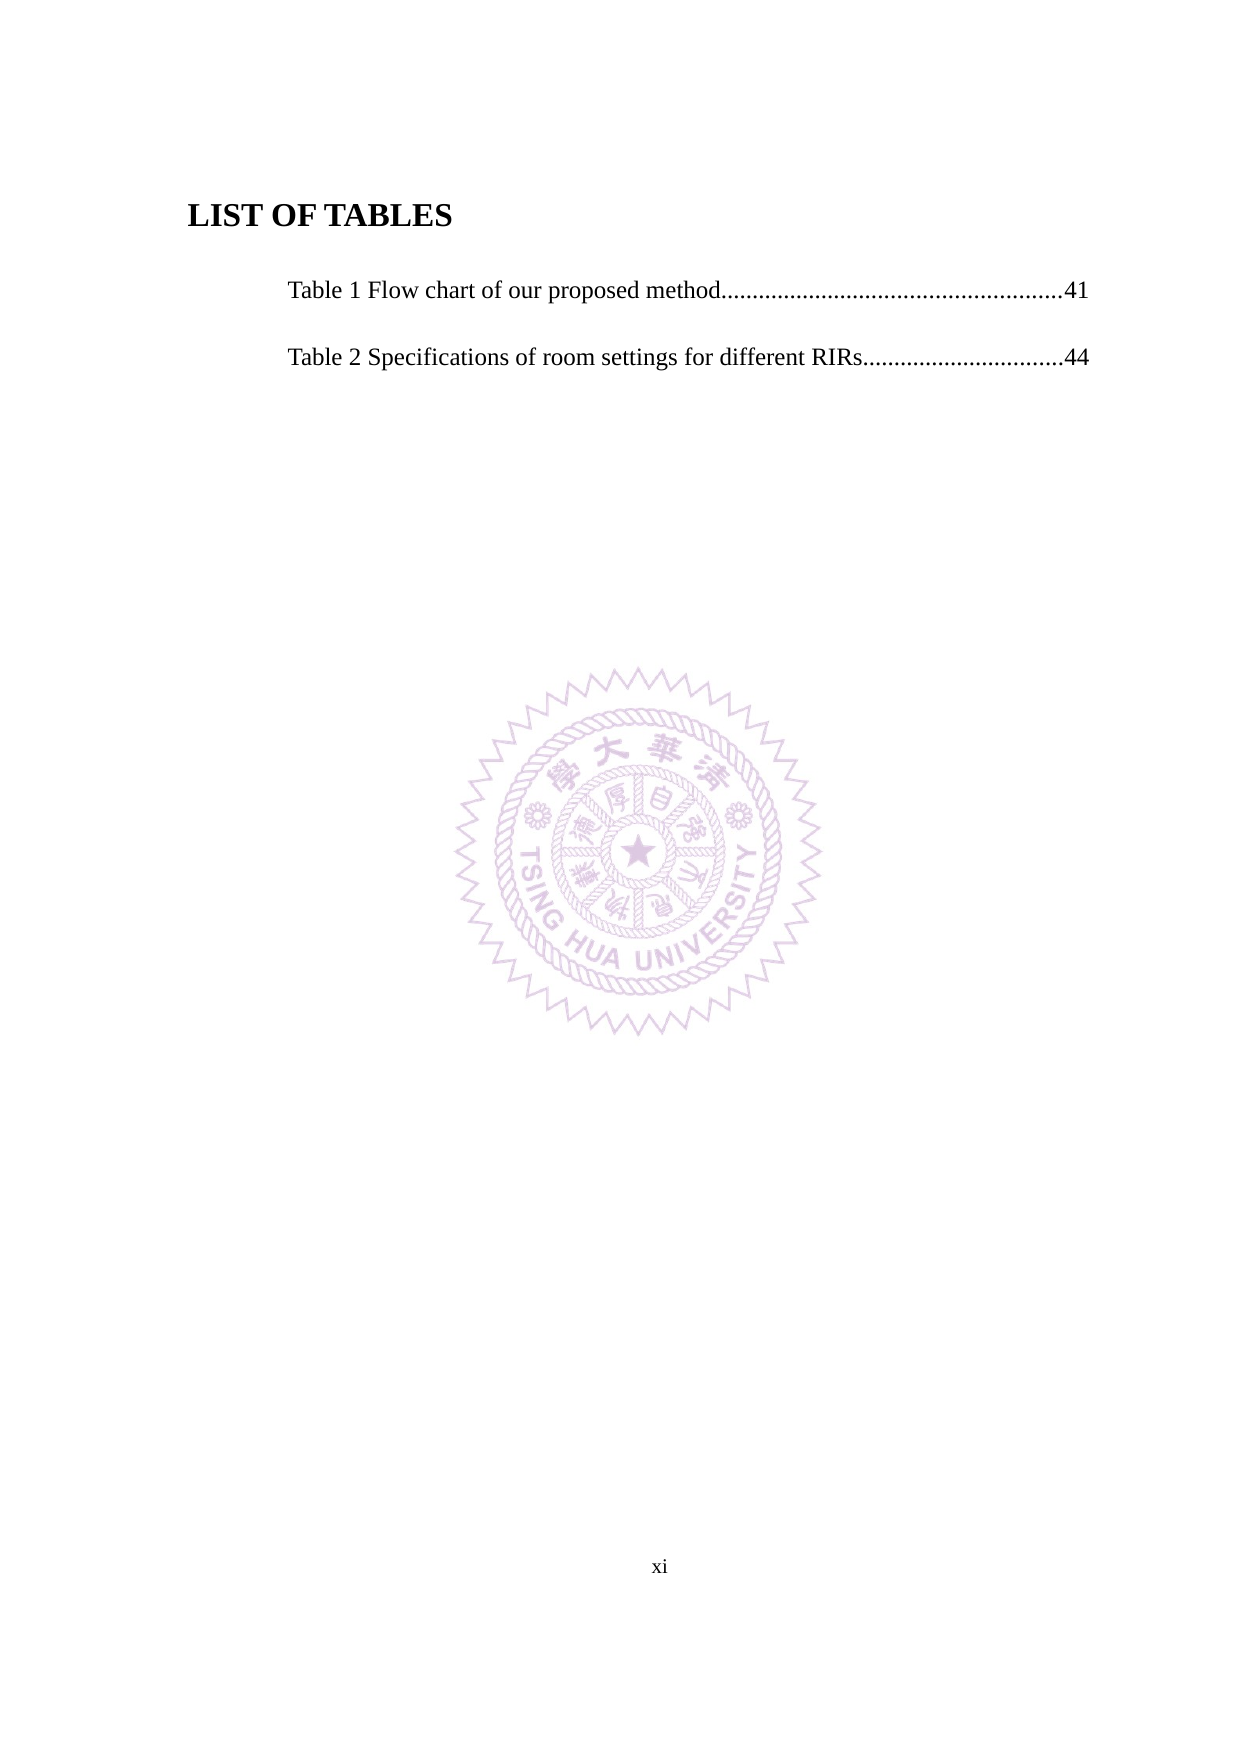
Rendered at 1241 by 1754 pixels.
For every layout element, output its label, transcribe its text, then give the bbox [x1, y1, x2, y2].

text Table 2 Specifications of room settings for different RIRs 44 [287, 337, 1090, 375]
subtitle LIST OF TABLES [187, 177, 1090, 252]
picture [442, 658, 835, 1046]
text Table 1 Flow chart of our proposed method 41 [287, 271, 1090, 308]
